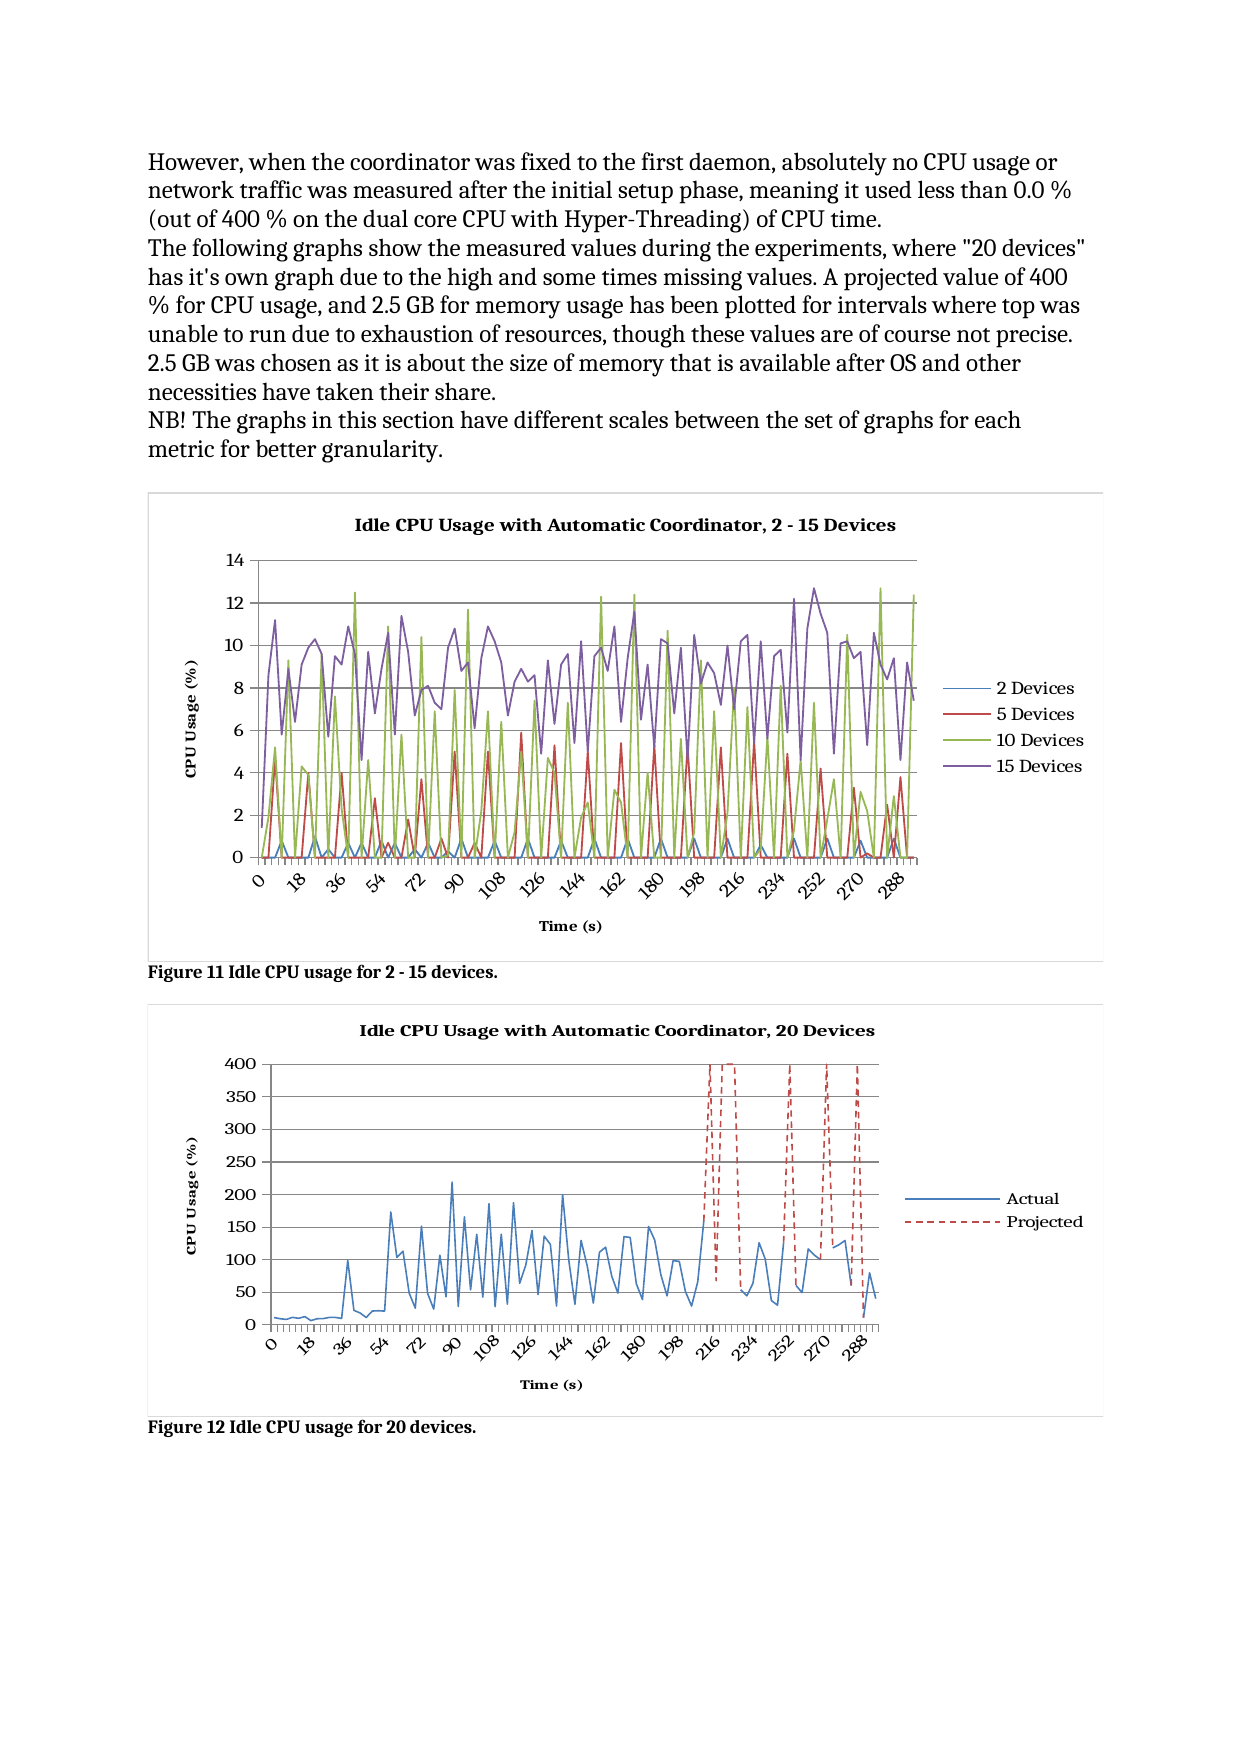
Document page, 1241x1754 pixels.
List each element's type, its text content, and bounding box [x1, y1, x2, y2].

text Figure 12 Idle CPU usage for 20 devices. [148, 1417, 1092, 1438]
text NB! The graphs in this section have different scales between the set of graphs for each metric for better granularity. [148, 406, 1092, 464]
text However, when the coordinator was fixed to the first daemon, absolutely no CPU usage or network traffic was measured after the initial setup phase, meaning it used less than 0.0 % (out of 400 % on the dual core CPU with Hyper-Threading) of CPU time. [148, 148, 1092, 234]
text Figure 11 Idle CPU usage for 2 - 15 devices. [148, 962, 1092, 984]
text The following graphs show the measured values during the experiments, where "20 devices" has it's own graph due to the high and some times missing values. A projected value of 400 % for CPU usage, and 2.5 GB for memory usage has been plotted for intervals where top was unable to run due to exhaustion of resources, though these values are of course not precise. 2.5 GB was chosen as it is about the size of memory that is available after OS and other necessities have taken their share. [148, 234, 1092, 406]
